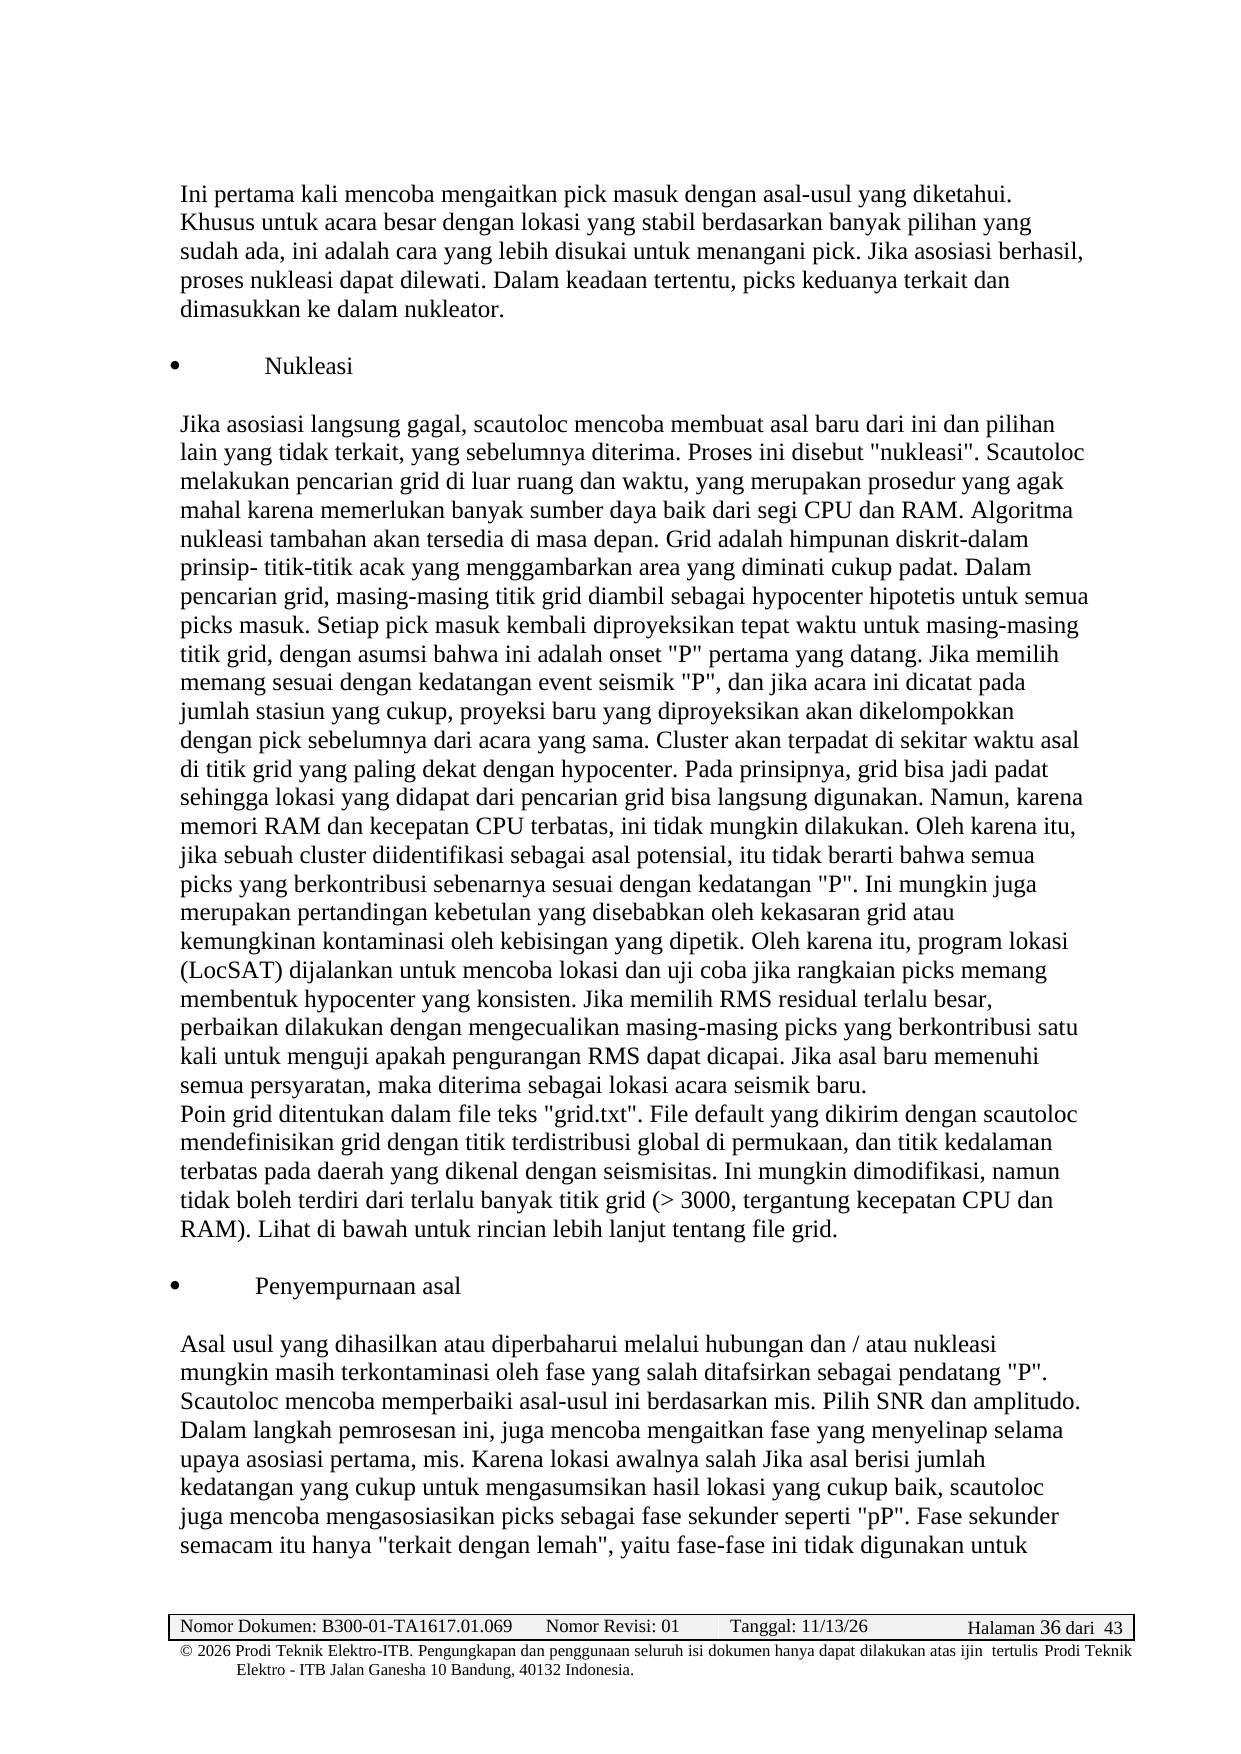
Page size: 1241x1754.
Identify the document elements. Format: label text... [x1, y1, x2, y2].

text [171, 1300, 1090, 1559]
text Ini pertama kali mencoba mengaitkan pick masuk dengan asal-usul yang diketahui. Khusus untuk acara besar dengan lokasi yang stabil berdasarkan banyak pilihan yang sudah ada, ini adalah cara yang lebih disukai untuk menangani pick. Jika asosiasi berhasil, proses nukleasi dapat dilewati. Dalam keadaan tertentu, picks keduanya terkait dan dimasukkan ke dalam nukleator. [171, 150, 1090, 322]
list Penyempurnaan asal [171, 1271, 1090, 1300]
text Jika asosiasi langsung gagal, scautoloc mencoba membuat asal baru dari ini dan pilihan lain yang tidak terkait, yang sebelumnya diterima. Proses ini disebut "nukleasi". Scautoloc melakukan pencarian grid di luar ruang dan waktu, yang merupakan prosedur yang agak mahal karena memerlukan banyak sumber daya baik dari segi CPU dan RAM. Algoritma nukleasi tambahan akan tersedia di masa depan. Grid adalah himpunan diskrit-dalam prinsip- titik-titik acak yang menggambarkan area yang diminati cukup padat. Dalam pencarian grid, masing-masing titik grid diambil sebagai hypocenter hipotetis untuk semua picks masuk. Setiap pick masuk kembali diproyeksikan tepat waktu untuk masing-masing titik grid, dengan asumsi bahwa ini adalah onset "P" pertama yang datang. Jika memilih memang sesuai dengan kedatangan event seismik "P", dan jika acara ini dicatat pada jumlah stasiun yang cukup, proyeksi baru yang diproyeksikan akan dikelompokkan dengan pick sebelumnya dari acara yang sama. Cluster akan terpadat di sekitar waktu asal di titik grid yang paling dekat dengan hypocenter. Pada prinsipnya, grid bisa jadi padat sehingga lokasi yang didapat dari pencarian grid bisa langsung digunakan. Namun, karena memori RAM dan kecepatan CPU terbatas, ini tidak mungkin dilakukan. Oleh karena itu, jika sebuah cluster diidentifikasi sebagai asal potensial, itu tidak berarti bahwa semua picks yang berkontribusi sebenarnya sesuai dengan kedatangan "P". Ini mungkin juga merupakan pertandingan kebetulan yang disebabkan oleh kekasaran grid atau kemungkinan kontaminasi oleh kebisingan yang dipetik. Oleh karena itu, program lokasi (LocSAT) dijalankan untuk mencoba lokasi dan uji coba jika rangkaian picks memang membentuk hypocenter yang konsisten. Jika memilih RMS residual terlalu besar, perbaikan dilakukan dengan mengecualikan masing-masing picks yang berkontribusi satu kali untuk menguji apakah pengurangan RMS dapat dicapai. Jika asal baru memenuhi semua persyaratan, maka diterima sebagai lokasi acara seismik baru. Poin grid ditentukan dalam file teks "grid.txt". File default yang dikirim dengan scautoloc mendefinisikan grid dengan titik terdistribusi global di permukaan, dan titik kedalaman terbatas pada daerah yang dikenal dengan seismisitas. Ini mungkin dimodifikasi, namun tidak boleh terdiri dari terlalu banyak titik grid (> 3000, tergantung kecepatan CPU dan RAM). Lihat di bawah untuk rincian lebih lanjut tentang file grid. [171, 380, 1090, 1242]
list Nukleasi [171, 351, 1090, 380]
